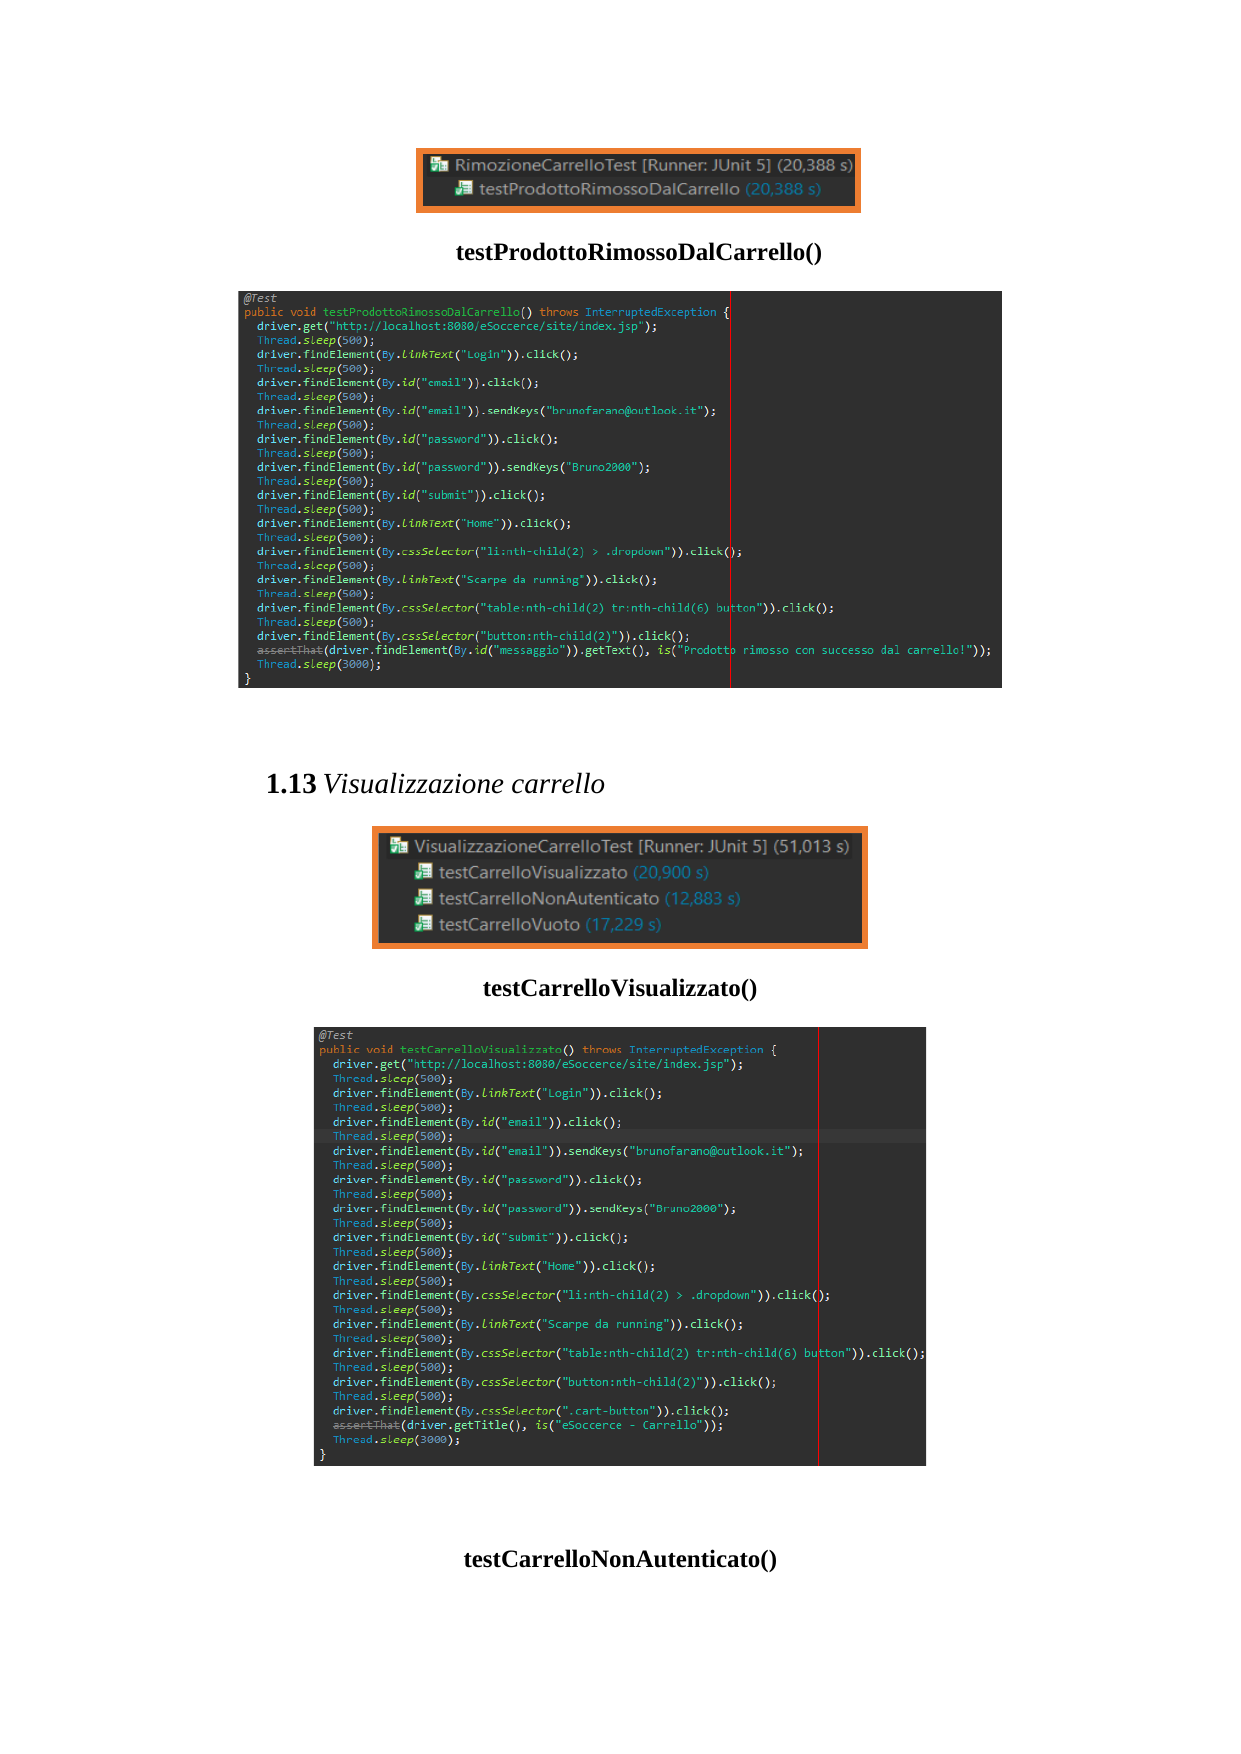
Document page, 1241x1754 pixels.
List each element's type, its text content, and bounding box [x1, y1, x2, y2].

text testCarrelloNonAutenticato() [118, 1544, 1122, 1573]
picture [238, 291, 1002, 688]
picture [313, 1027, 927, 1466]
text 1.13 Visualizzazione carrello [156, 766, 1122, 800]
text testProdottoRimossoDalCarrello() [156, 237, 1122, 266]
text testCarrelloVisualizzato() [118, 973, 1122, 1002]
picture [423, 154, 855, 206]
picture [378, 833, 862, 943]
